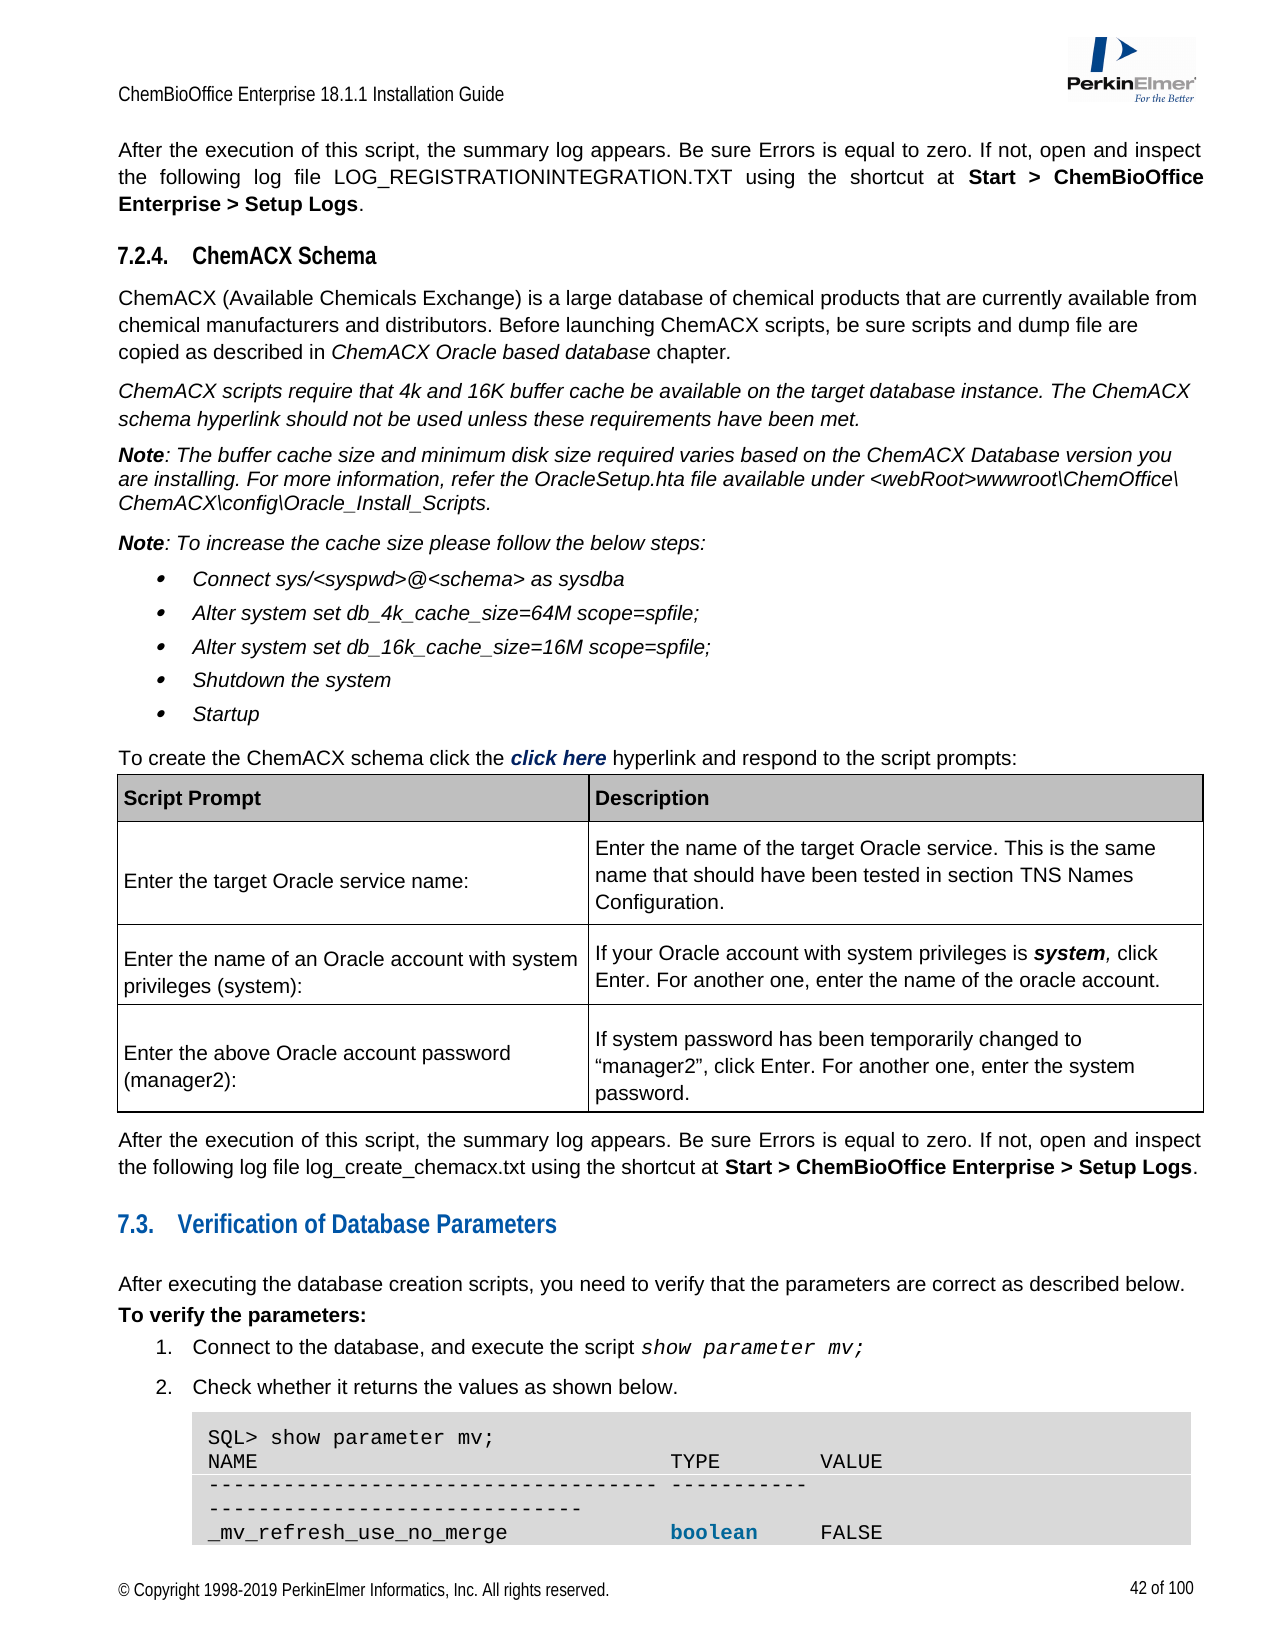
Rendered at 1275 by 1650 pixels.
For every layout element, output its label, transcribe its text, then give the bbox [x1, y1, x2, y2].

table_header SQL> show parameter mv; [192, 1412, 1191, 1451]
text After executing the database creation scripts, you need to verify that the parameters are correct as described below. [118, 1268, 1204, 1296]
table_cell If system password has been temporarily changed to “manager2”, click Enter. For another one, enter the system password. [589, 1004, 1203, 1111]
text Note: To increase the cache size please follow the below steps: [118, 527, 1204, 554]
list Startup [155, 702, 1204, 726]
list Check whether it returns the values as shown below. [155, 1374, 1204, 1398]
text After the execution of this script, the summary log appears. Be sure Errors is equal to zero. If not, open and inspect the following log file LOG_REGISTRATIONINTEGRATION.TXT using the shortcut at Start > ChemBioOffice Enterprise > Setup Logs. [118, 135, 1204, 216]
text After the execution of this script, the summary log appears. Be sure Errors is equal to zero. If not, open and inspect the following log file log_create_chemacx.txt using the shortcut at Start > ChemBioOffice Enterprise > Setup Logs. [118, 1125, 1204, 1179]
text To verify the parameters: [118, 1300, 1204, 1327]
list Alter system set db_4k_cache_size=64M scope=spfile; [155, 601, 1204, 625]
picture [1067, 37, 1197, 102]
list Alter system set db_16k_cache_size=16M scope=spfile; [155, 634, 1204, 658]
list Connect to the database, and execute the script show parameter mv; [155, 1335, 1204, 1361]
table_cell Enter the name of the target Oracle service. This is the same name that should have been tested in section TNS Names Configuration. [589, 822, 1203, 924]
list Connect sys/<syspwd>@<schema> as sysdba [155, 567, 1204, 591]
table_cell Enter the above Oracle account password (manager2): [118, 1005, 588, 1111]
text Note: The buffer cache size and minimum disk size required varies based on the ChemACX Database version you are installing. For more information, refer the OracleSetup.hta file available under <webRoot>wwwroot\ChemOffice\ChemACX\config\Oracle_Install_Scripts. [118, 443, 1204, 515]
table_header Description [590, 775, 1202, 821]
text ChemACX (Available Chemicals Exchange) is a large database of chemical products that are currently available from chemical manufacturers and distributors. Before launching ChemACX scripts, be sure scripts and dump file are copied as described in ChemACX Oracle based database chapter. [118, 282, 1204, 364]
subtitle ChemACX Schema [117, 241, 1204, 270]
table_cell ------------------------------------ ----------- ------------------------------ [192, 1475, 1191, 1522]
text To create the ChemACX schema click the click here hyperlink and respond to the script prompts: [118, 742, 1204, 769]
table_cell NAME TYPE VALUE [192, 1451, 1191, 1474]
table_cell If your Oracle account with system privileges is system, click Enter. For another one, enter the name of the oracle account. [589, 924, 1203, 1004]
table_cell Enter the name of an Oracle account with system privileges (system): [118, 925, 588, 1004]
table_header Script Prompt [118, 775, 588, 821]
table_cell Enter the target Oracle service name: [118, 822, 588, 924]
list Shutdown the system [155, 668, 1204, 692]
text ChemACX scripts require that 4k and 16K buffer cache be available on the target database instance. The ChemACX schema hyperlink should not be used unless these requirements have been met. [118, 376, 1204, 430]
subtitle Verification of Database Parameters [117, 1208, 1204, 1239]
table_cell _mv_refresh_use_no_merge boolean FALSE [192, 1522, 1191, 1545]
